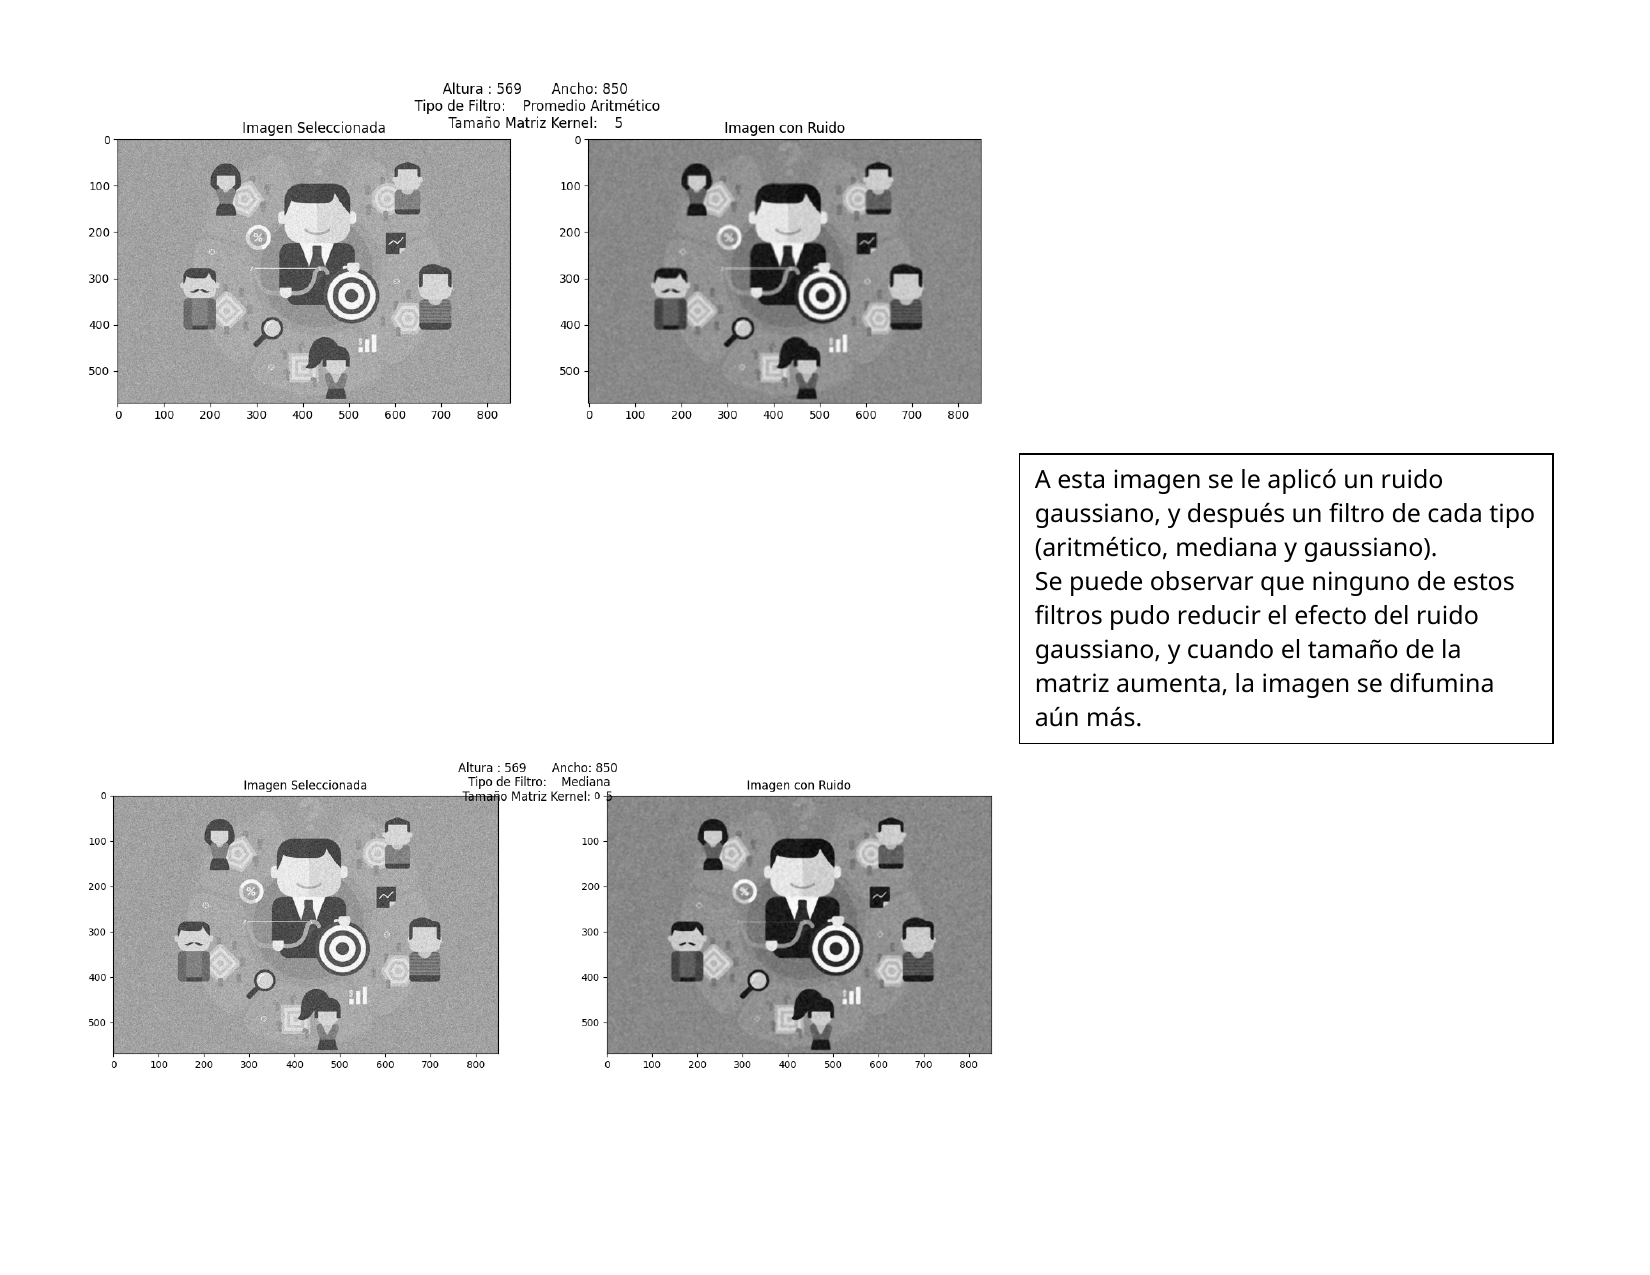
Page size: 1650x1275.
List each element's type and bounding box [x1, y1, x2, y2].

picture [75, 75, 1001, 433]
picture [75, 755, 1010, 1090]
